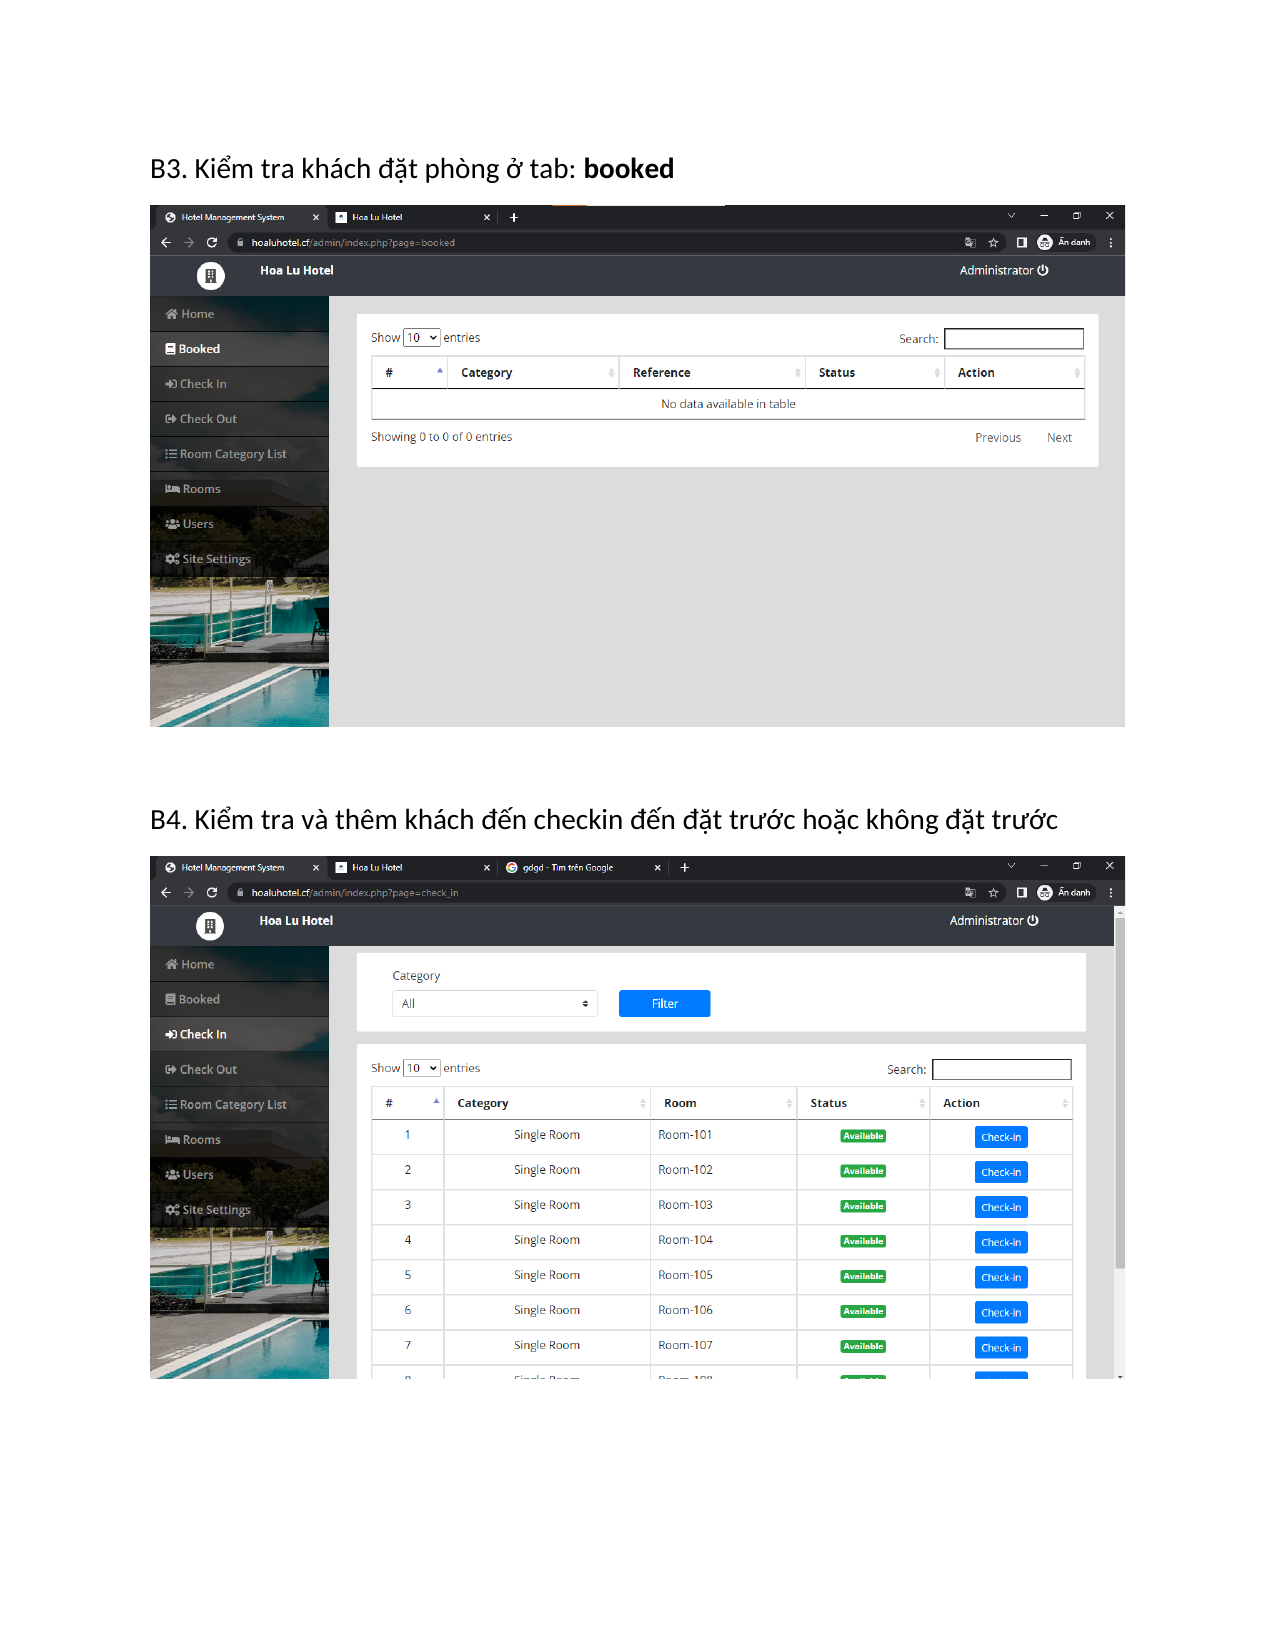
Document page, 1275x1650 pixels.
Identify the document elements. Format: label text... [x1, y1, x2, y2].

text B4. Kiểm tra và thêm khách đến checkin đến đặt trước hoặc không đặt trước [150, 801, 1125, 836]
picture [150, 205, 1125, 727]
text B3. Kiểm tra khách đặt phòng ở tab: booked [150, 150, 1125, 186]
picture [150, 856, 1125, 1379]
